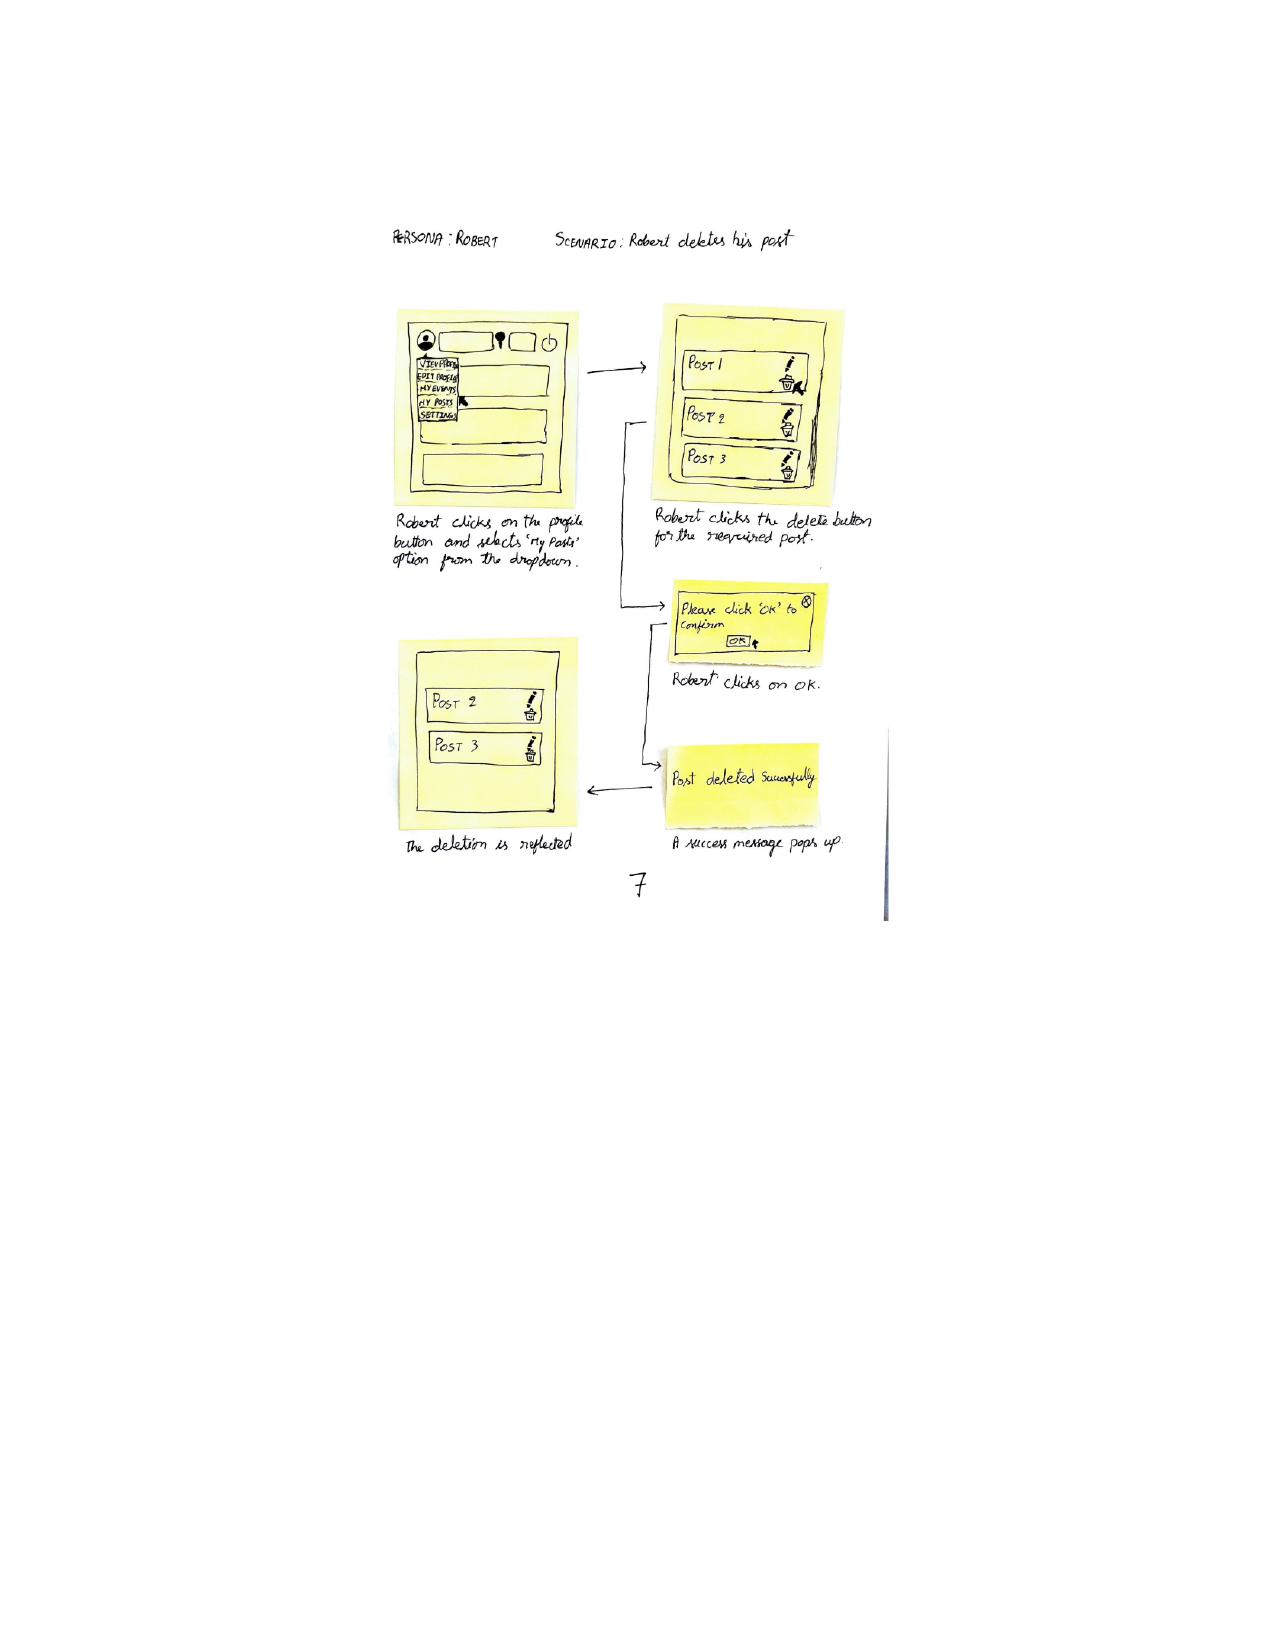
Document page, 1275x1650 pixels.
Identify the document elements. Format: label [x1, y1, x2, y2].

picture [311, 150, 964, 997]
